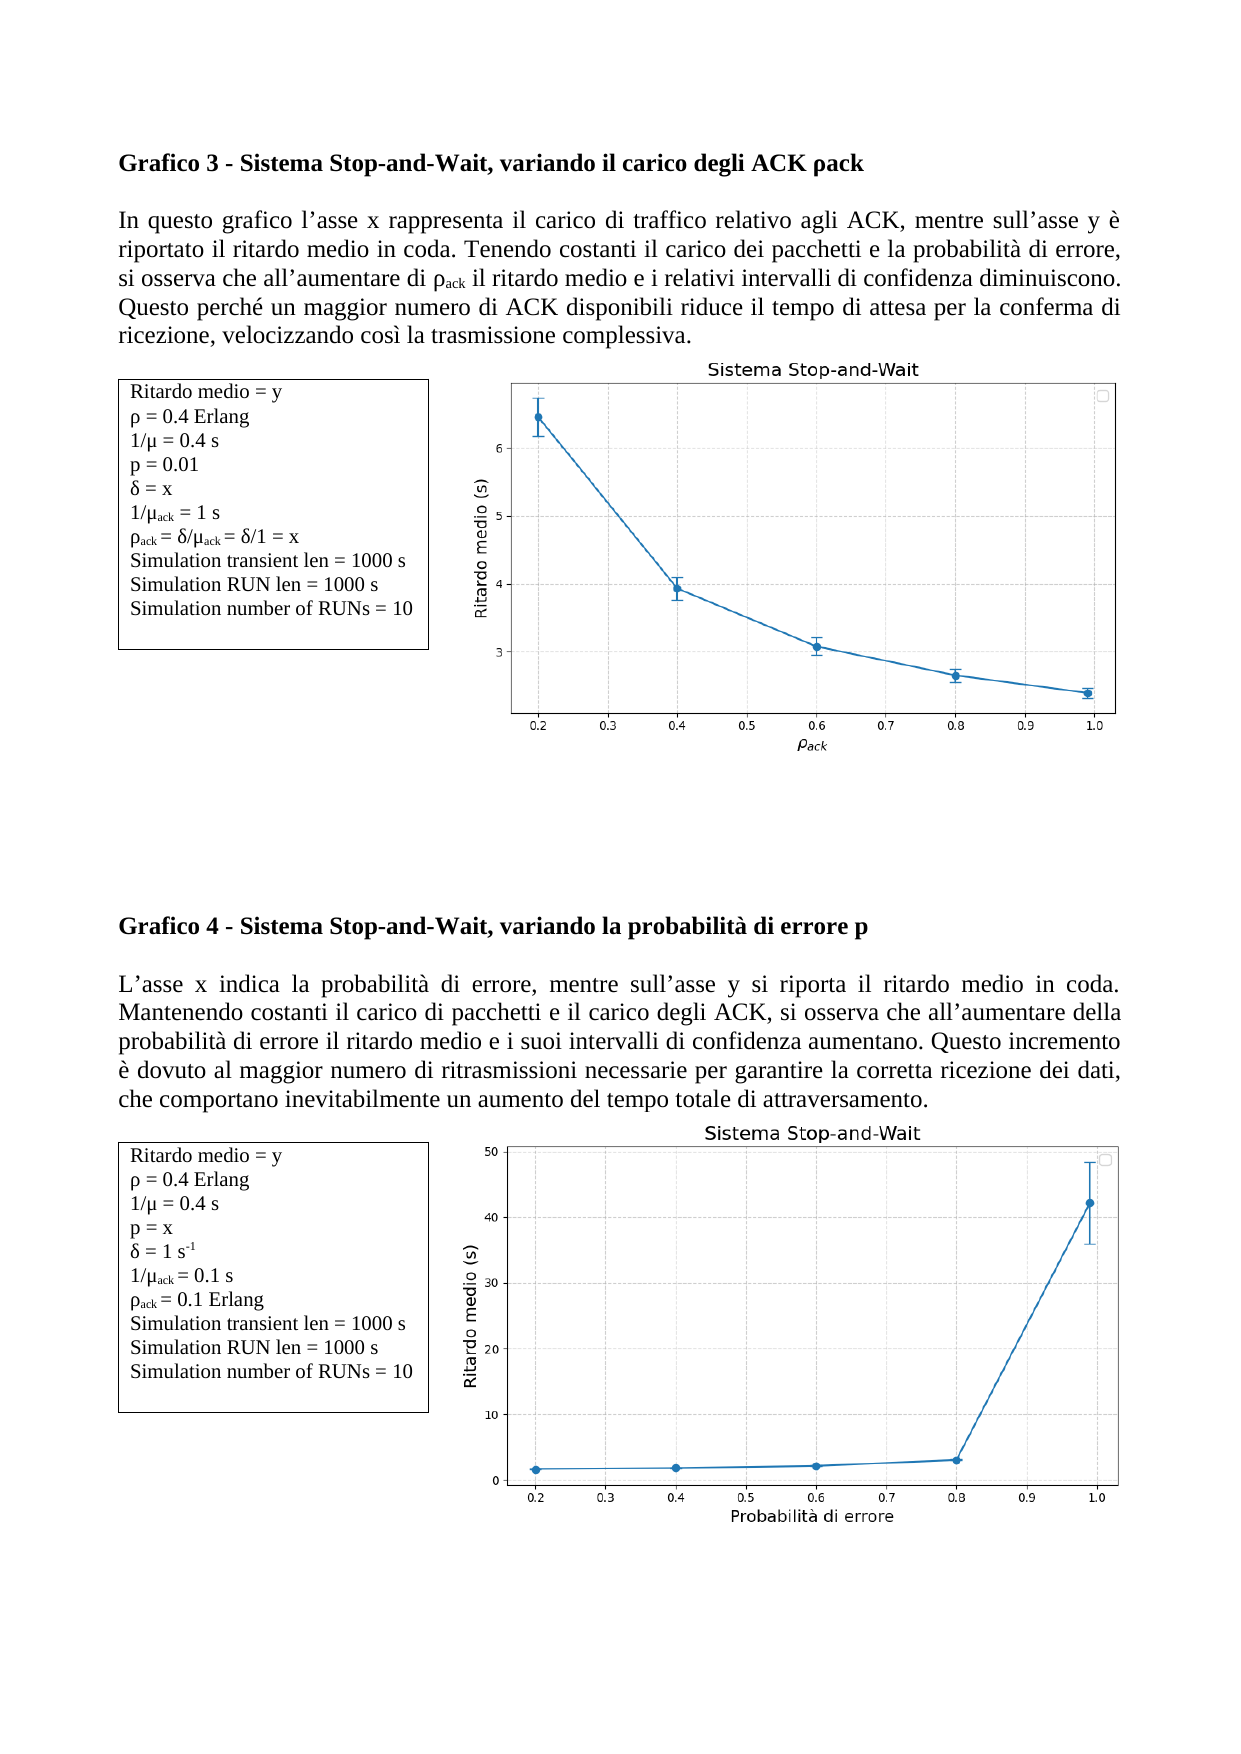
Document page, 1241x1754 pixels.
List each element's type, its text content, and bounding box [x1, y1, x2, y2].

table_header Ritardo medio = y ρ = 0.4 Erlang 1/μ = 0.4 s p = x δ = 1 s-1 1/μack = 0.1 s ρack = 0.1 Erlang Simulation transient len = 1000 s Simulation RUN len = 1000 s Simulation number of RUNs = 10 [119, 1201, 428, 1470]
text In questo grafico l’asse x rappresenta il carico di traffico relativo agli ACK, mentre sull’asse y è riportato il ritardo medio in coda. Tenendo costanti il carico dei pacchetti e la probabilità di errore, si osserva che all’aumentare di ρack​ il ritardo medio e i relativi intervalli di confidenza diminuiscono. Questo perché un maggior numero di ACK disponibili riduce il tempo di attesa per la conferma di ricezione, velocizzando così la trasmissione complessiva. [118, 263, 1122, 407]
text Grafico 4 - Sistema Stop-and-Wait, variando la probabilità di errore p [118, 969, 1122, 997]
text L’asse x indica la probabilità di errore, mentre sull’asse y si riporta il ritardo medio in coda. Mantenendo costanti il carico di pacchetti e il carico degli ACK, si osserva che all’aumentare della probabilità di errore il ritardo medio e i suoi intervalli di confidenza aumentano. Questo incremento è dovuto al maggior numero di ritrasmissioni necessarie per garantire la corretta ricezione dei dati, che comportano inevitabilmente un aumento del tempo totale di attraversamento. [118, 1027, 1122, 1170]
text Grafico 3 - Sistema Stop-and-Wait, variando il carico degli ACK ρack​ [118, 206, 1122, 234]
table_header Ritardo medio = y ρ = 0.4 Erlang 1/μ = 0.4 s p = 0.01 δ = x 1/μack = 1 s ρack = δ/μack = δ/1 = x Simulation transient len = 1000 s Simulation RUN len = 1000 s Simulation number of RUNs = 10 [119, 438, 428, 707]
picture [462, 407, 1127, 823]
picture [450, 1170, 1130, 1596]
